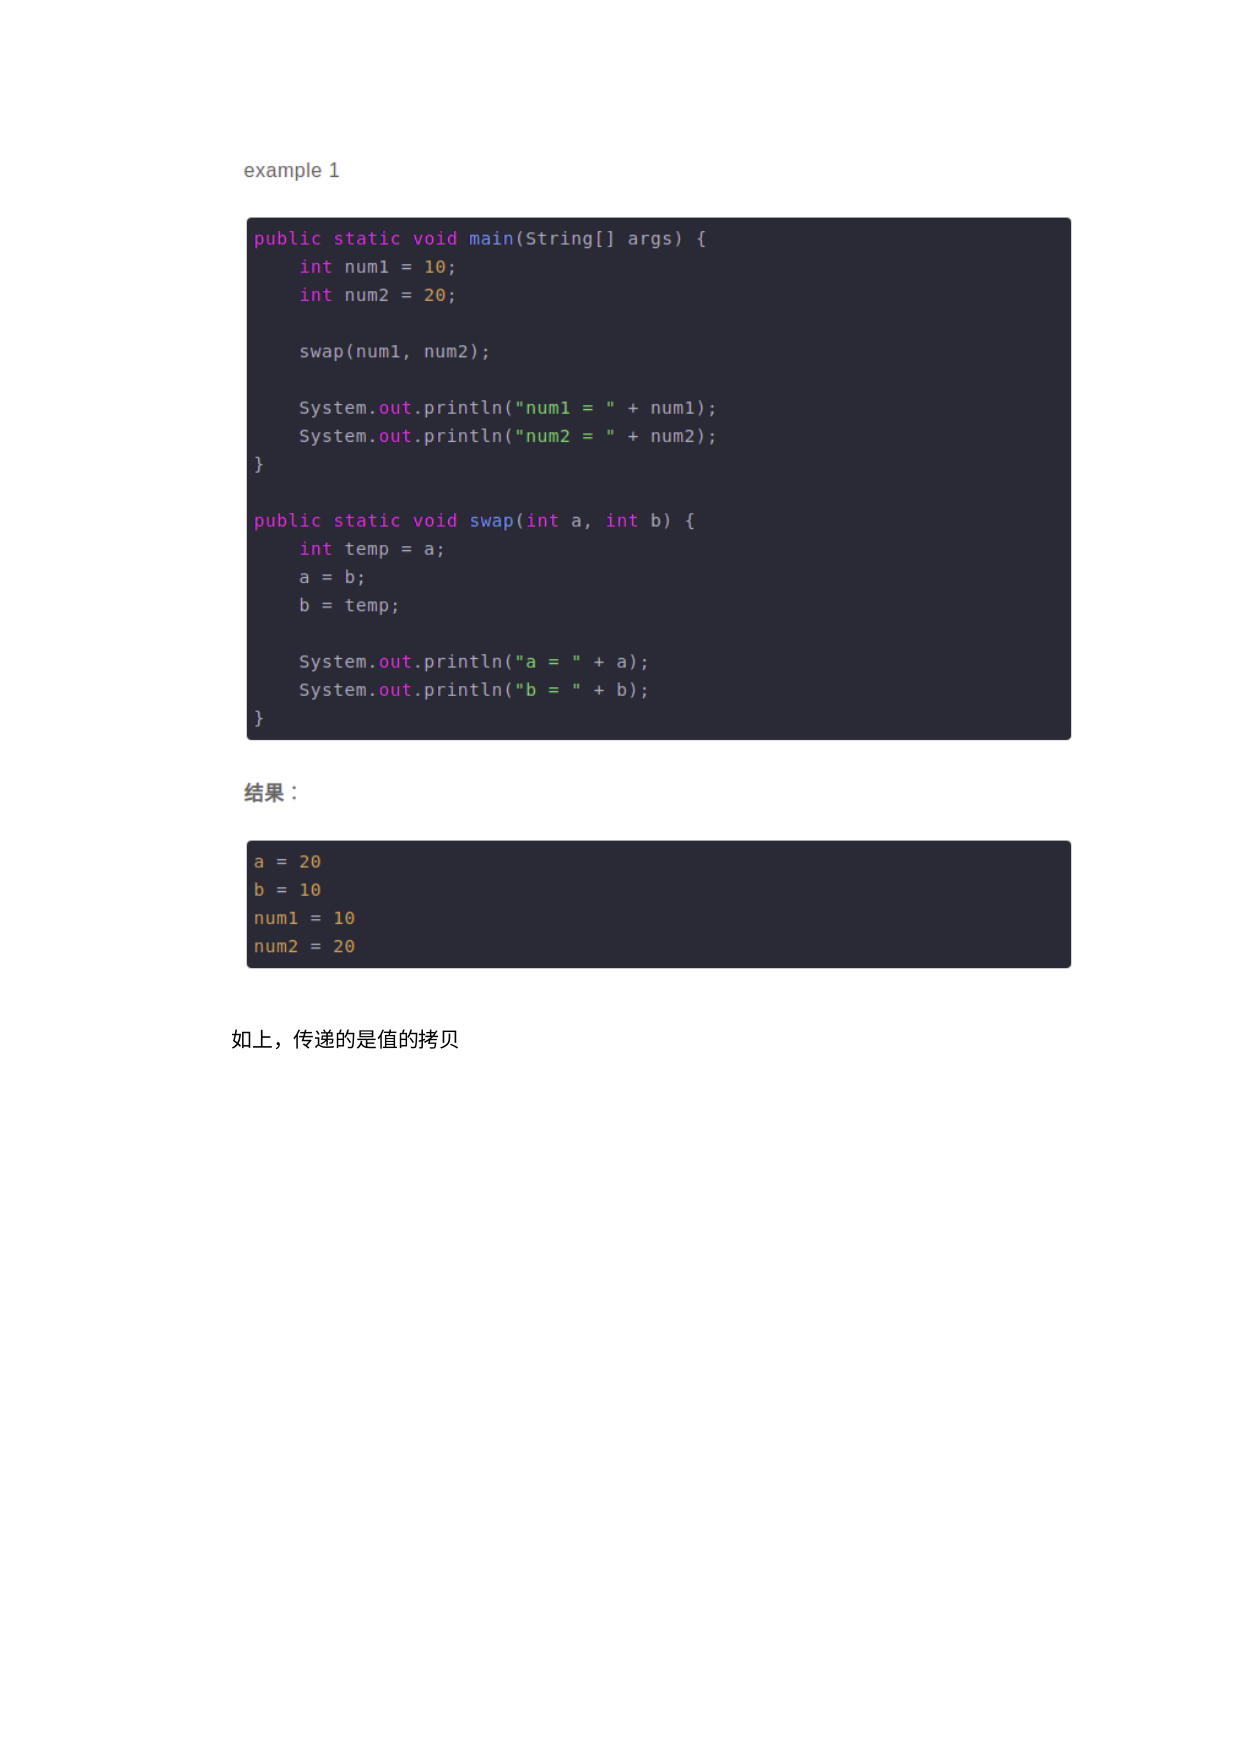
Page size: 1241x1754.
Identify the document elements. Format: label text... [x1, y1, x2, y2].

picture [231, 150, 1097, 983]
text 如上，传递的是值的拷贝 [187, 1024, 1053, 1054]
